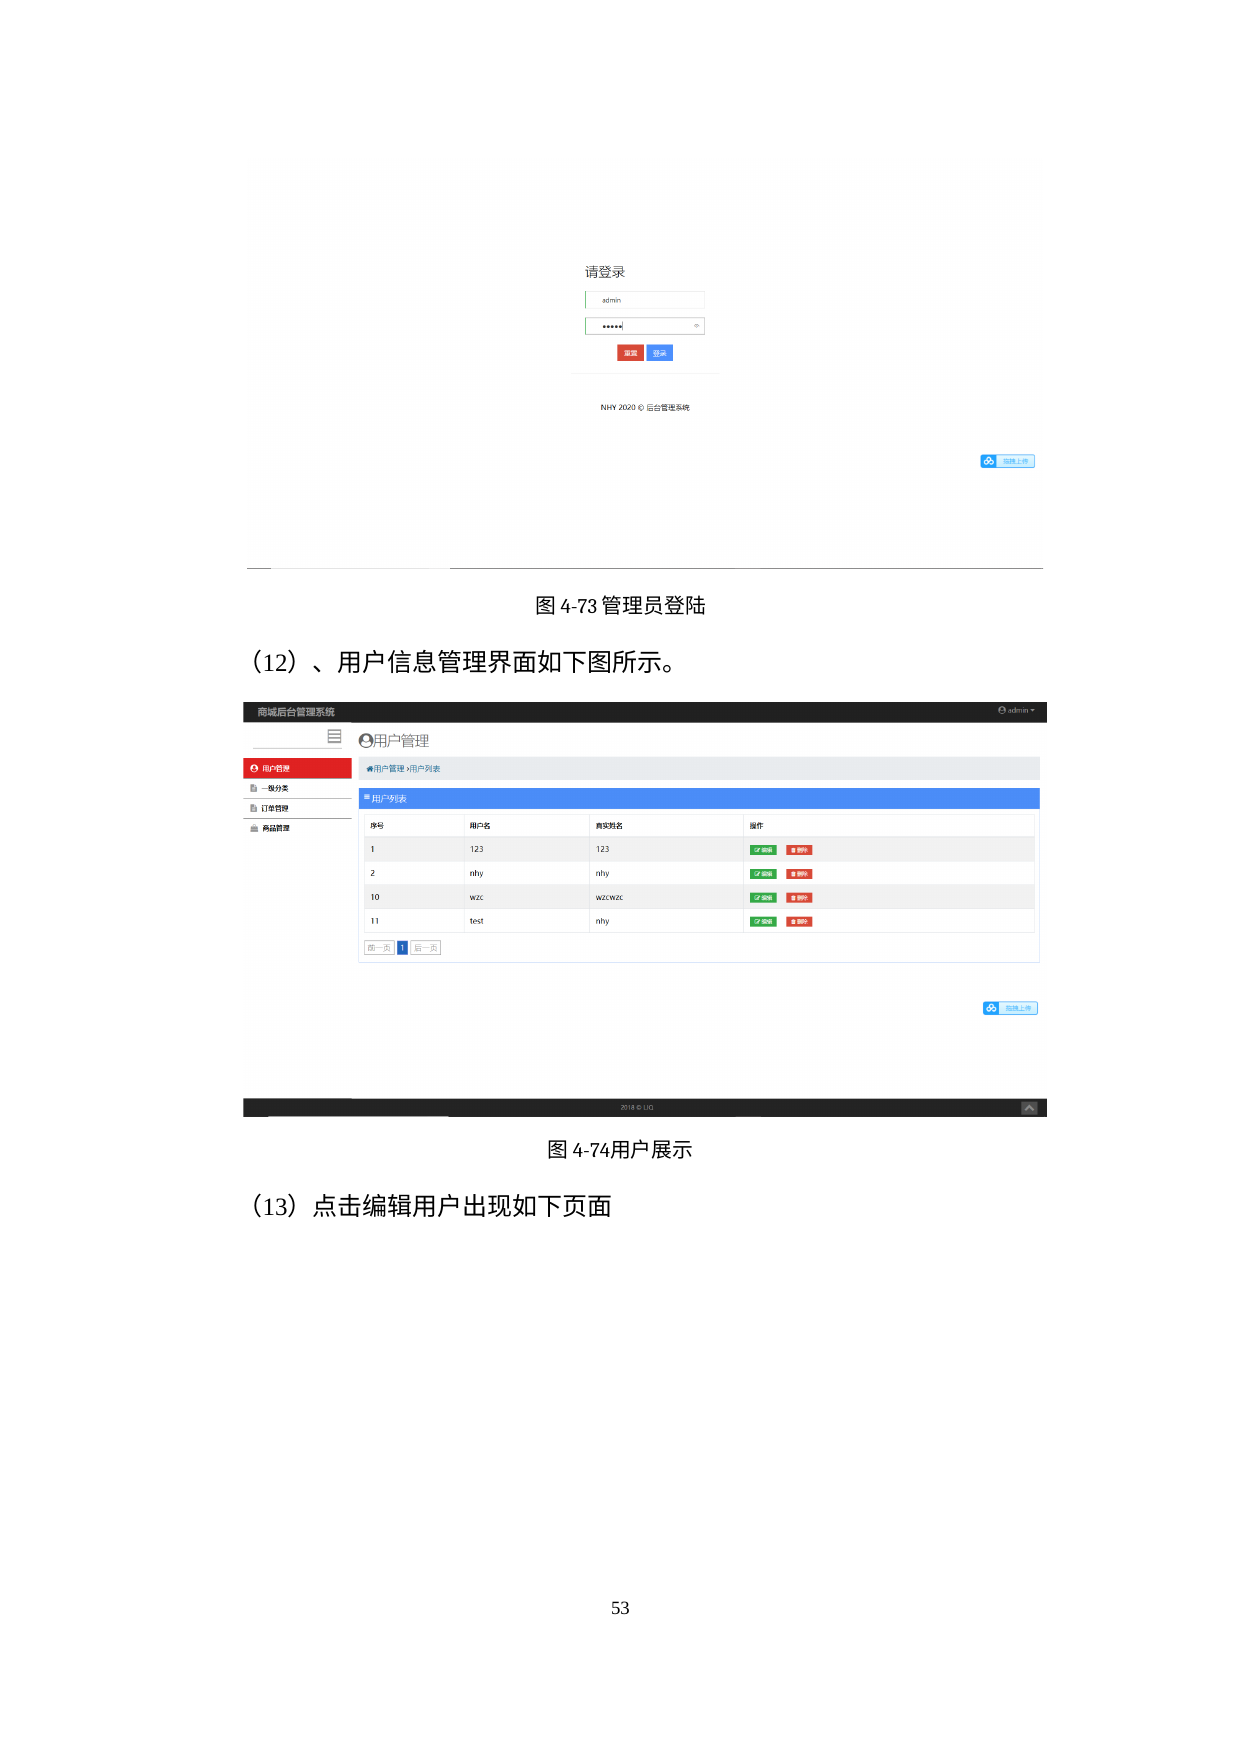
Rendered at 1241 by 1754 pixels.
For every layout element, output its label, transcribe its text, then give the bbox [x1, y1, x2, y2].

picture [247, 158, 1044, 569]
text （13）点击编辑用户出现如下页面 [187, 1172, 1053, 1237]
picture [243, 702, 1047, 1117]
text （12）、用户信息管理界面如下图所示。 [187, 628, 1053, 693]
